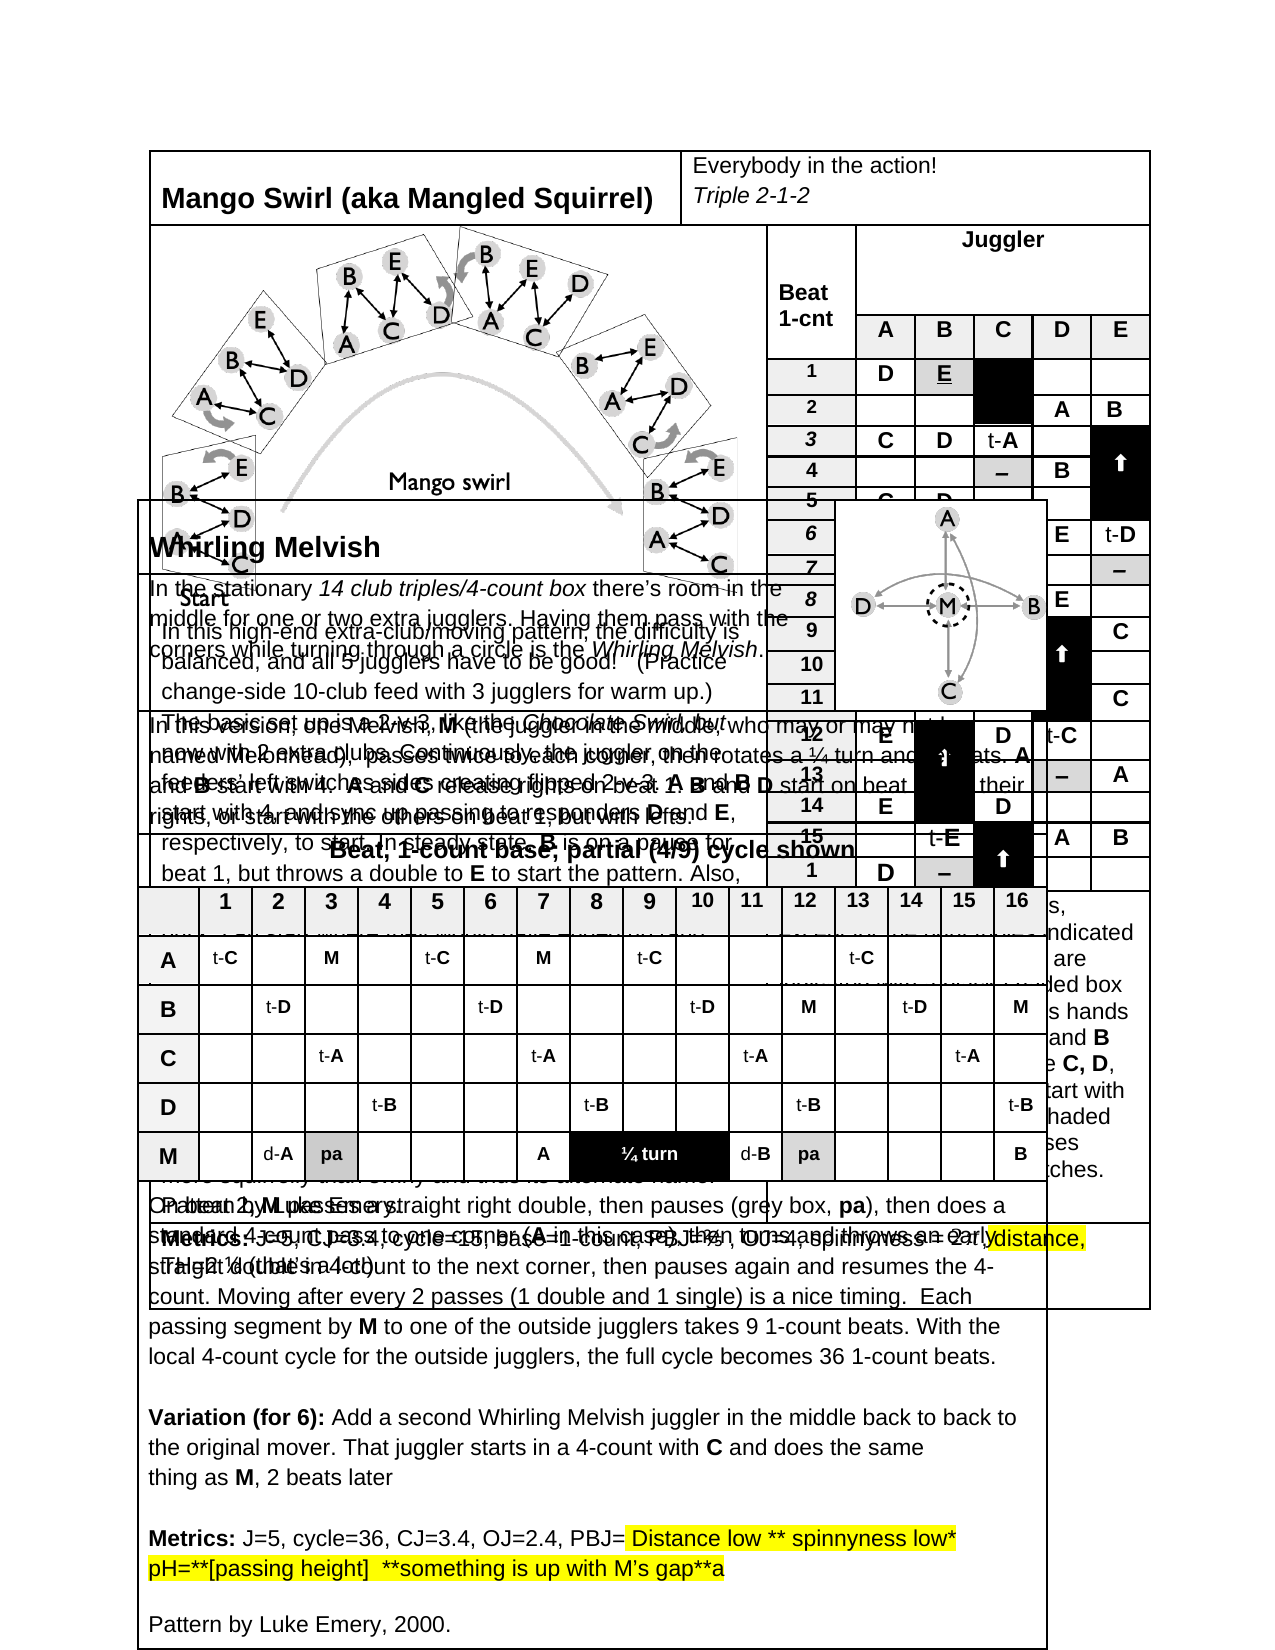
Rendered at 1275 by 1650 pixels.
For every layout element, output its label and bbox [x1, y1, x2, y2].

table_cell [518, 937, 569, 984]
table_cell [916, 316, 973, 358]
picture [846, 501, 1048, 710]
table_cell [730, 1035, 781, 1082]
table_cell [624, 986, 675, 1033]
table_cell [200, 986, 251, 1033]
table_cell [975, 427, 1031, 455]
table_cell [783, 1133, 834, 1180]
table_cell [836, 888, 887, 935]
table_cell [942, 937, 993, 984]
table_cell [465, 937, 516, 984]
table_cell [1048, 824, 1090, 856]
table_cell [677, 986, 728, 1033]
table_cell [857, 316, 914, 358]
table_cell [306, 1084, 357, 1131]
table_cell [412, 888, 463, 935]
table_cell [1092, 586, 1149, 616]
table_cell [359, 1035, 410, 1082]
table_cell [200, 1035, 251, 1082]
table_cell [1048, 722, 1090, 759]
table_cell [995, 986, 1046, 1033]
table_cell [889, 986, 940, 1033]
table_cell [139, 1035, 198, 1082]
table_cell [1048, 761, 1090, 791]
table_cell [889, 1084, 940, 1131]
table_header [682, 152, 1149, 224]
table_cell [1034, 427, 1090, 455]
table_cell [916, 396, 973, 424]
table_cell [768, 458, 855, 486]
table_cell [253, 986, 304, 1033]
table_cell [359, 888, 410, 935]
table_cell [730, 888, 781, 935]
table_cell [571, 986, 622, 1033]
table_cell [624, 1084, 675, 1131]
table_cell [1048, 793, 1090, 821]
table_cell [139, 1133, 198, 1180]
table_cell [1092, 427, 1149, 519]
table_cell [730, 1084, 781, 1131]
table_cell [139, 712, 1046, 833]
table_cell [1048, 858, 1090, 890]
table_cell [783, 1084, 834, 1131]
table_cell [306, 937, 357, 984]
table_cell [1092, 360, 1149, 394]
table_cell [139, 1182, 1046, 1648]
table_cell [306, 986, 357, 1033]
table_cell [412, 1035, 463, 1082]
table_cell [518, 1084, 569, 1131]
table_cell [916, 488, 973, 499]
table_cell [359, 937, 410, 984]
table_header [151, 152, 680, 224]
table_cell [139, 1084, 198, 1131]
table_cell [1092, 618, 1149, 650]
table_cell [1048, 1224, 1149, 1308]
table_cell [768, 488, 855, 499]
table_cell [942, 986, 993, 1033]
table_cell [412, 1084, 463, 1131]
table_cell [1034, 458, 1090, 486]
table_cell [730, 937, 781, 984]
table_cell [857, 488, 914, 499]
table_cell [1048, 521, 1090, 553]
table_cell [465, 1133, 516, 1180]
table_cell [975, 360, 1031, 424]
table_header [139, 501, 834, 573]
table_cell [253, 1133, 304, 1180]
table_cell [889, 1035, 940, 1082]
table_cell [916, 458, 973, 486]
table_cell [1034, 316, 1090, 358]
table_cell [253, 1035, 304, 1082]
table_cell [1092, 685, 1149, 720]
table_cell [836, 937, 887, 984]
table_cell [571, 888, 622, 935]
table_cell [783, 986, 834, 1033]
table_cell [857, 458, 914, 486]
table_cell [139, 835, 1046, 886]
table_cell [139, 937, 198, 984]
picture [161, 226, 738, 499]
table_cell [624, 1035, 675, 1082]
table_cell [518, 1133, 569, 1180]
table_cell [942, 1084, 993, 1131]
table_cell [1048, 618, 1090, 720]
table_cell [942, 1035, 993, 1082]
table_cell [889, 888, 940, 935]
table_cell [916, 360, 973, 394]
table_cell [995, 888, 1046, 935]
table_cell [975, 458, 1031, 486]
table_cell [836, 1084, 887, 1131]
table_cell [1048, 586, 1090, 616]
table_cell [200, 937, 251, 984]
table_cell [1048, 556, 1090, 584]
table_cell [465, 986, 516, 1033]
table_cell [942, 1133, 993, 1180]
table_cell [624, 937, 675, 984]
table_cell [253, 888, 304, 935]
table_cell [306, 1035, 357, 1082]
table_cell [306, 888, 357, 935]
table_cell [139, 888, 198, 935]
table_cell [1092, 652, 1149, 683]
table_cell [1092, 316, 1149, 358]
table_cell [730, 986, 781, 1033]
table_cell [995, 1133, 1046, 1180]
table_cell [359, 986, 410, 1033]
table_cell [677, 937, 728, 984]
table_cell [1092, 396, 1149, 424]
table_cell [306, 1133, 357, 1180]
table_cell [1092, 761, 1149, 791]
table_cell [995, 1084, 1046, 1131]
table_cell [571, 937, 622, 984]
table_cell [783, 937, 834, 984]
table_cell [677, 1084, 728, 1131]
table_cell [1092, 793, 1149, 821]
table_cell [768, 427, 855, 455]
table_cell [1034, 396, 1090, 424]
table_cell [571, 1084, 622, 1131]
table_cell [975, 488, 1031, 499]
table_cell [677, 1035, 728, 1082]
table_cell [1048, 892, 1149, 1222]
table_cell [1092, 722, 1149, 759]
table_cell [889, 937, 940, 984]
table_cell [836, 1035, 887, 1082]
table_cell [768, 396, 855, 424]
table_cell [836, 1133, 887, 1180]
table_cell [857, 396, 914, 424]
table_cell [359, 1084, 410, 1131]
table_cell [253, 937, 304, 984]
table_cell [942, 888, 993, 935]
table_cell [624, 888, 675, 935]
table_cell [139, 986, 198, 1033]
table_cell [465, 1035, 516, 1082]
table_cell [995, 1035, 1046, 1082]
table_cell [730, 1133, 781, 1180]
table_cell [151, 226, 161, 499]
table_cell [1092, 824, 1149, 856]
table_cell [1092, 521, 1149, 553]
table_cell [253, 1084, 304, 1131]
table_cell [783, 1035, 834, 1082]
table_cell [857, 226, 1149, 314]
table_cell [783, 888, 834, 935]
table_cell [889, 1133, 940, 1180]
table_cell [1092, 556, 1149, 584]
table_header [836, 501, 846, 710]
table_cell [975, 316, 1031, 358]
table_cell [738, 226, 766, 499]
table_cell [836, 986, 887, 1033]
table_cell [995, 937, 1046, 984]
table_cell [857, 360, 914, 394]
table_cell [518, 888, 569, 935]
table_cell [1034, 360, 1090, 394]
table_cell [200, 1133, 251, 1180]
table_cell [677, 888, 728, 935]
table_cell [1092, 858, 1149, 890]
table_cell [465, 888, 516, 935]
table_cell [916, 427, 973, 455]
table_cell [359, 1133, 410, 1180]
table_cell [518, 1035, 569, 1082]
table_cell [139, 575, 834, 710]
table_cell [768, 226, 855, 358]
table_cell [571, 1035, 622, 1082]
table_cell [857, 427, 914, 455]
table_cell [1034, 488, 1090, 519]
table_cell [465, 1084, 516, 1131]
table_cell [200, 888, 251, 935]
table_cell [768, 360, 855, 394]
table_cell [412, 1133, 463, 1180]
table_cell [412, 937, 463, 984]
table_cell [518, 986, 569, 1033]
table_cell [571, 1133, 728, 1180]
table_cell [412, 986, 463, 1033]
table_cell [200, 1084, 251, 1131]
